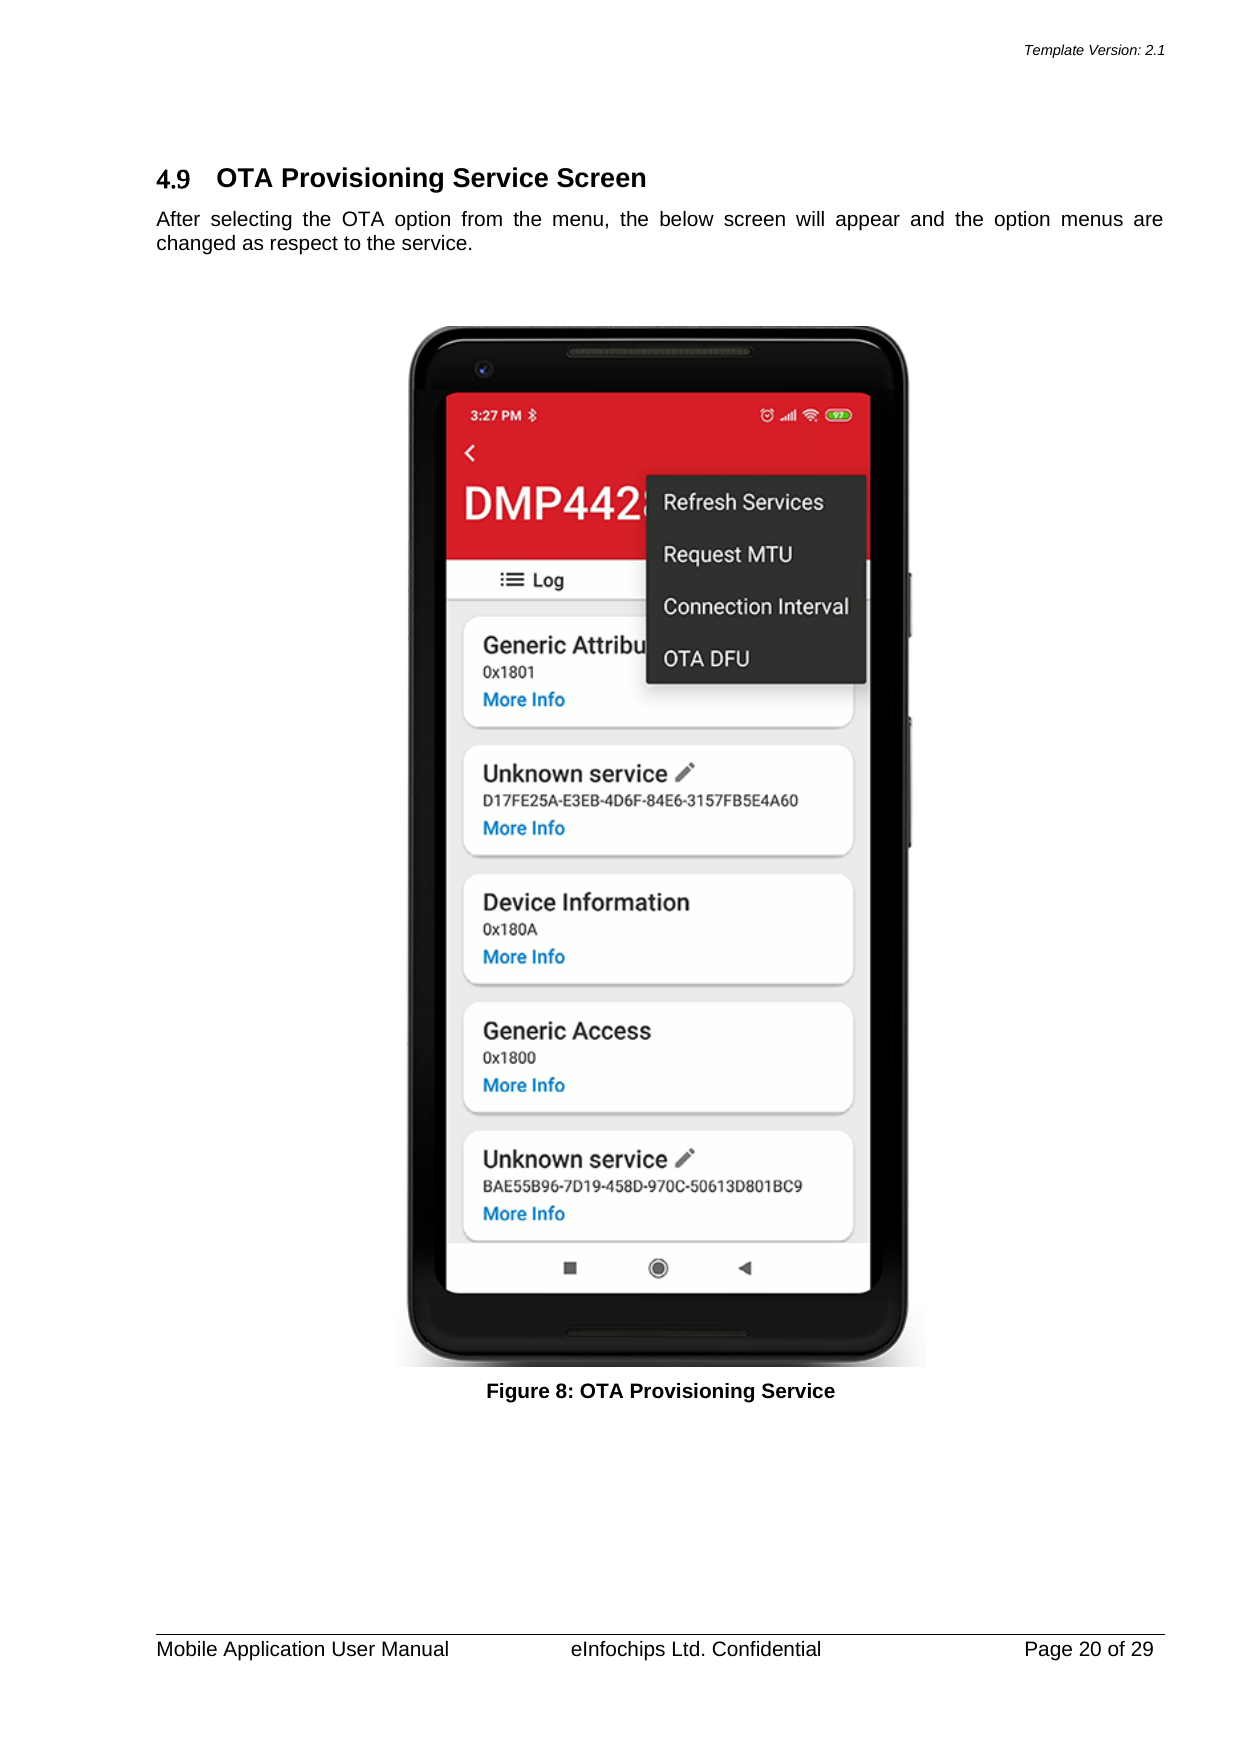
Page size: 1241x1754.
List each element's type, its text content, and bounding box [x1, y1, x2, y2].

picture [395, 326, 926, 1367]
text After selecting the OTA option from the menu, the below screen will appear and the option menus are changed as respect to the service. [156, 206, 1165, 254]
subtitle OTA Provisioning Service Screen [156, 162, 1165, 194]
